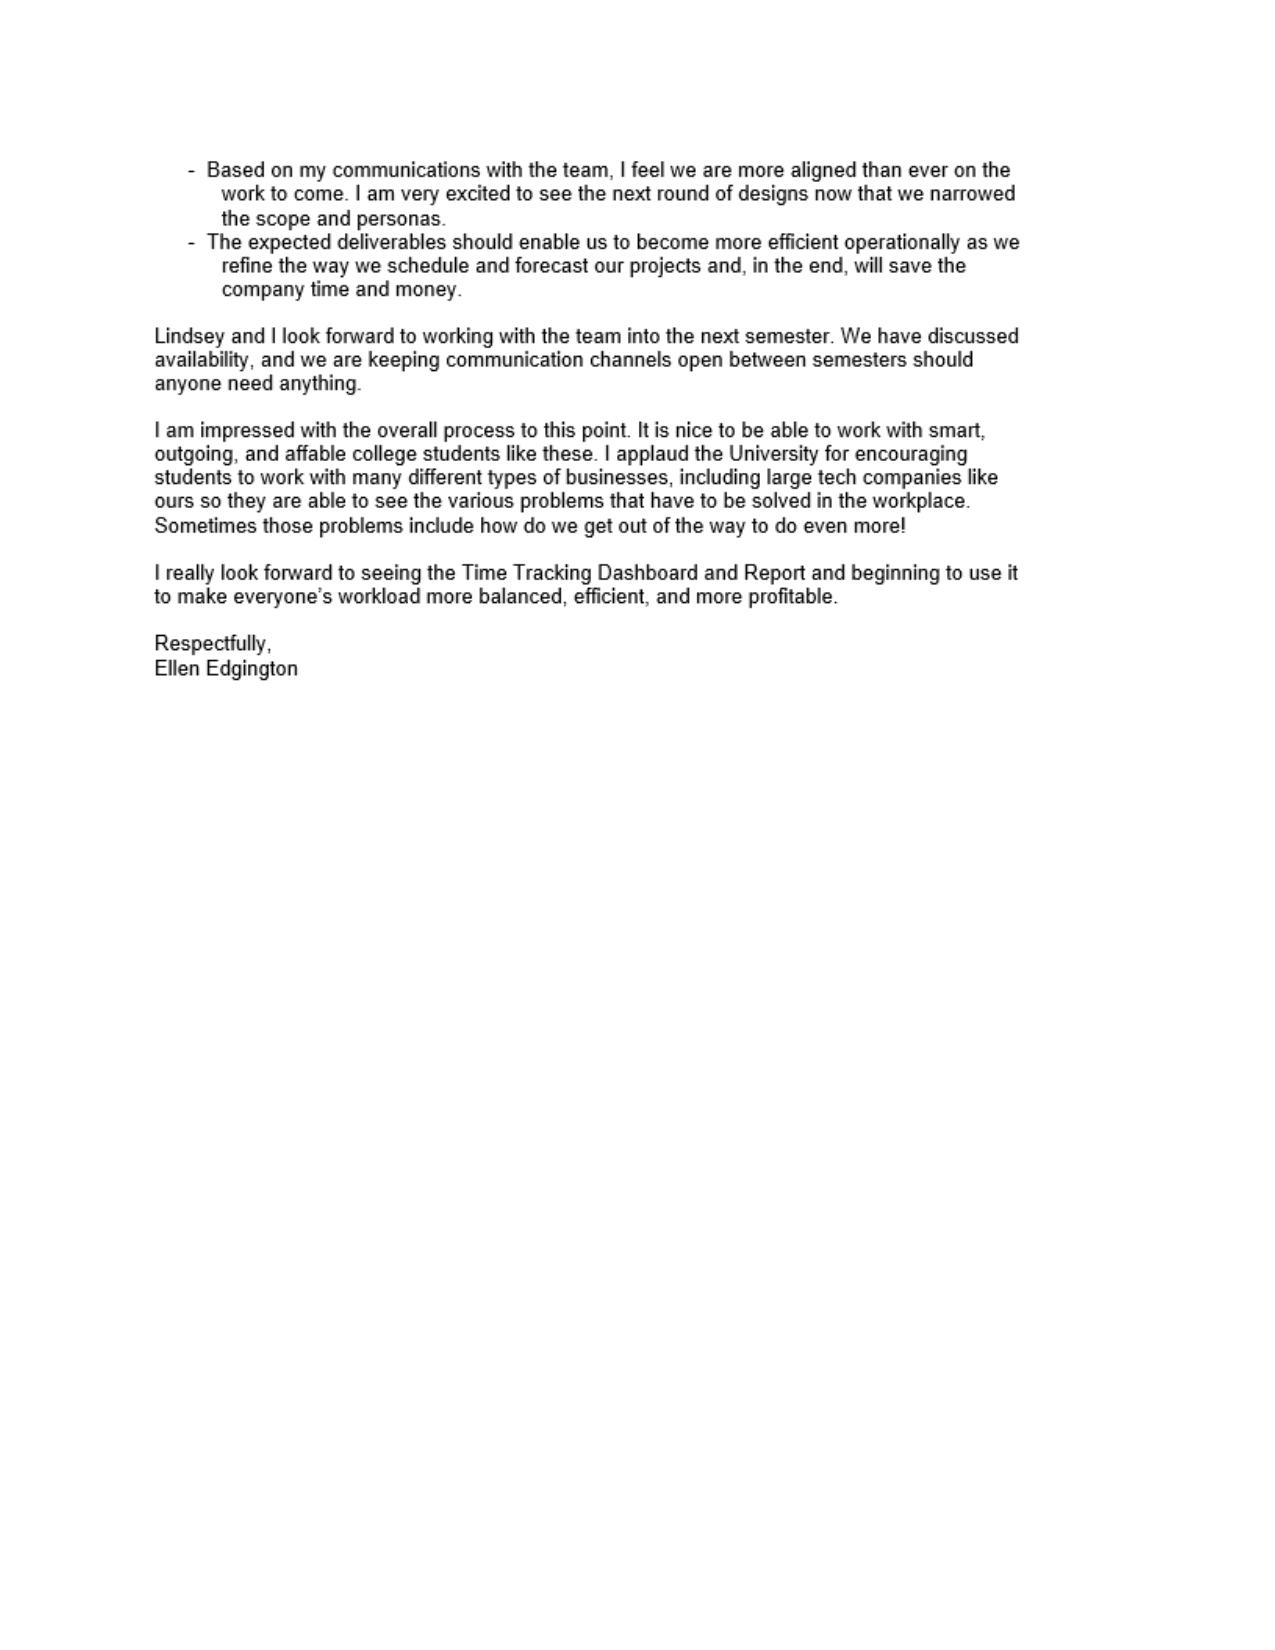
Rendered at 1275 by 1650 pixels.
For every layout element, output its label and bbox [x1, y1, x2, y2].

picture [150, 150, 1104, 682]
